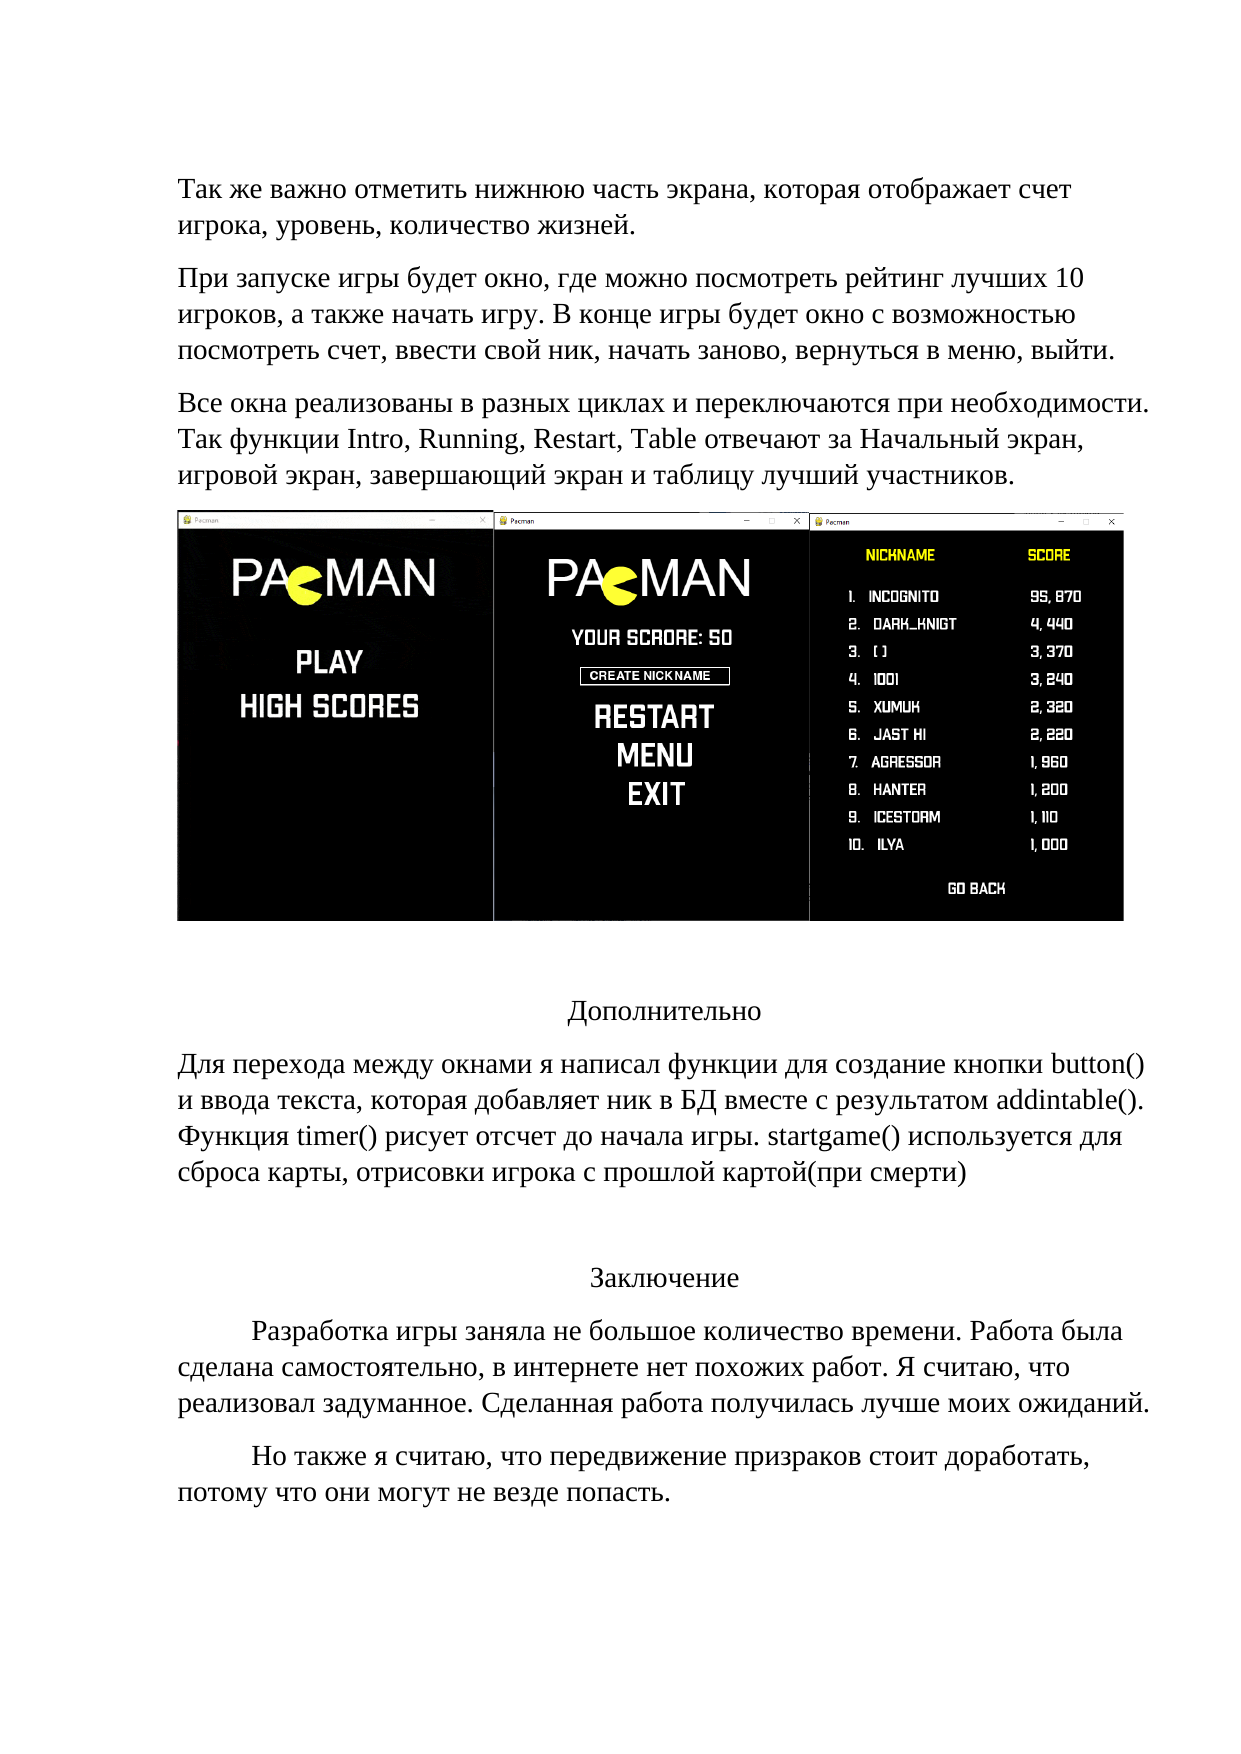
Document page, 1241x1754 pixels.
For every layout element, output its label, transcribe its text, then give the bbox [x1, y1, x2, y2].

text Так же важно отметить нижнюю часть экрана, которая отображает счет игрока, уровень, количество жизней. [177, 171, 1152, 241]
text Все окна реализованы в разных циклах и переключаются при необходимости. Так функции Intro, Running, Restart, Table отвечают за Начальный экран, игровой экран, завершающий экран и таблицу лучший участников. [177, 385, 1152, 491]
text Разработка игры заняла не большое количество времени. Работа была сделана самостоятельно, в интернете нет похожих работ. Я считаю, что реализовал задуманное. Сделанная работа получилась лучше моих ожиданий. [177, 1313, 1152, 1419]
text При запуске игры будет окно, где можно посмотреть рейтинг лучших 10 игроков, а также начать игру. В конце игры будет окно с возможностью посмотреть счет, ввести свой ник, начать заново, вернуться в меню, выйти. [177, 260, 1152, 366]
text Для перехода между окнами я написал функции для создание кнопки button() и ввода текста, которая добавляет ник в БД вместе с результатом addintable(). Функция timer() рисует отсчет до начала игры. startgame() используется для сброса карты, отрисовки игрока с прошлой картой(при смерти) [177, 1046, 1152, 1188]
picture [177, 510, 1124, 921]
text Заключение [177, 1260, 1152, 1293]
text Но также я считаю, что передвижение призраков стоит доработать, потому что они могут не везде попасть. [177, 1438, 1152, 1508]
text Дополнительно [177, 993, 1152, 1027]
